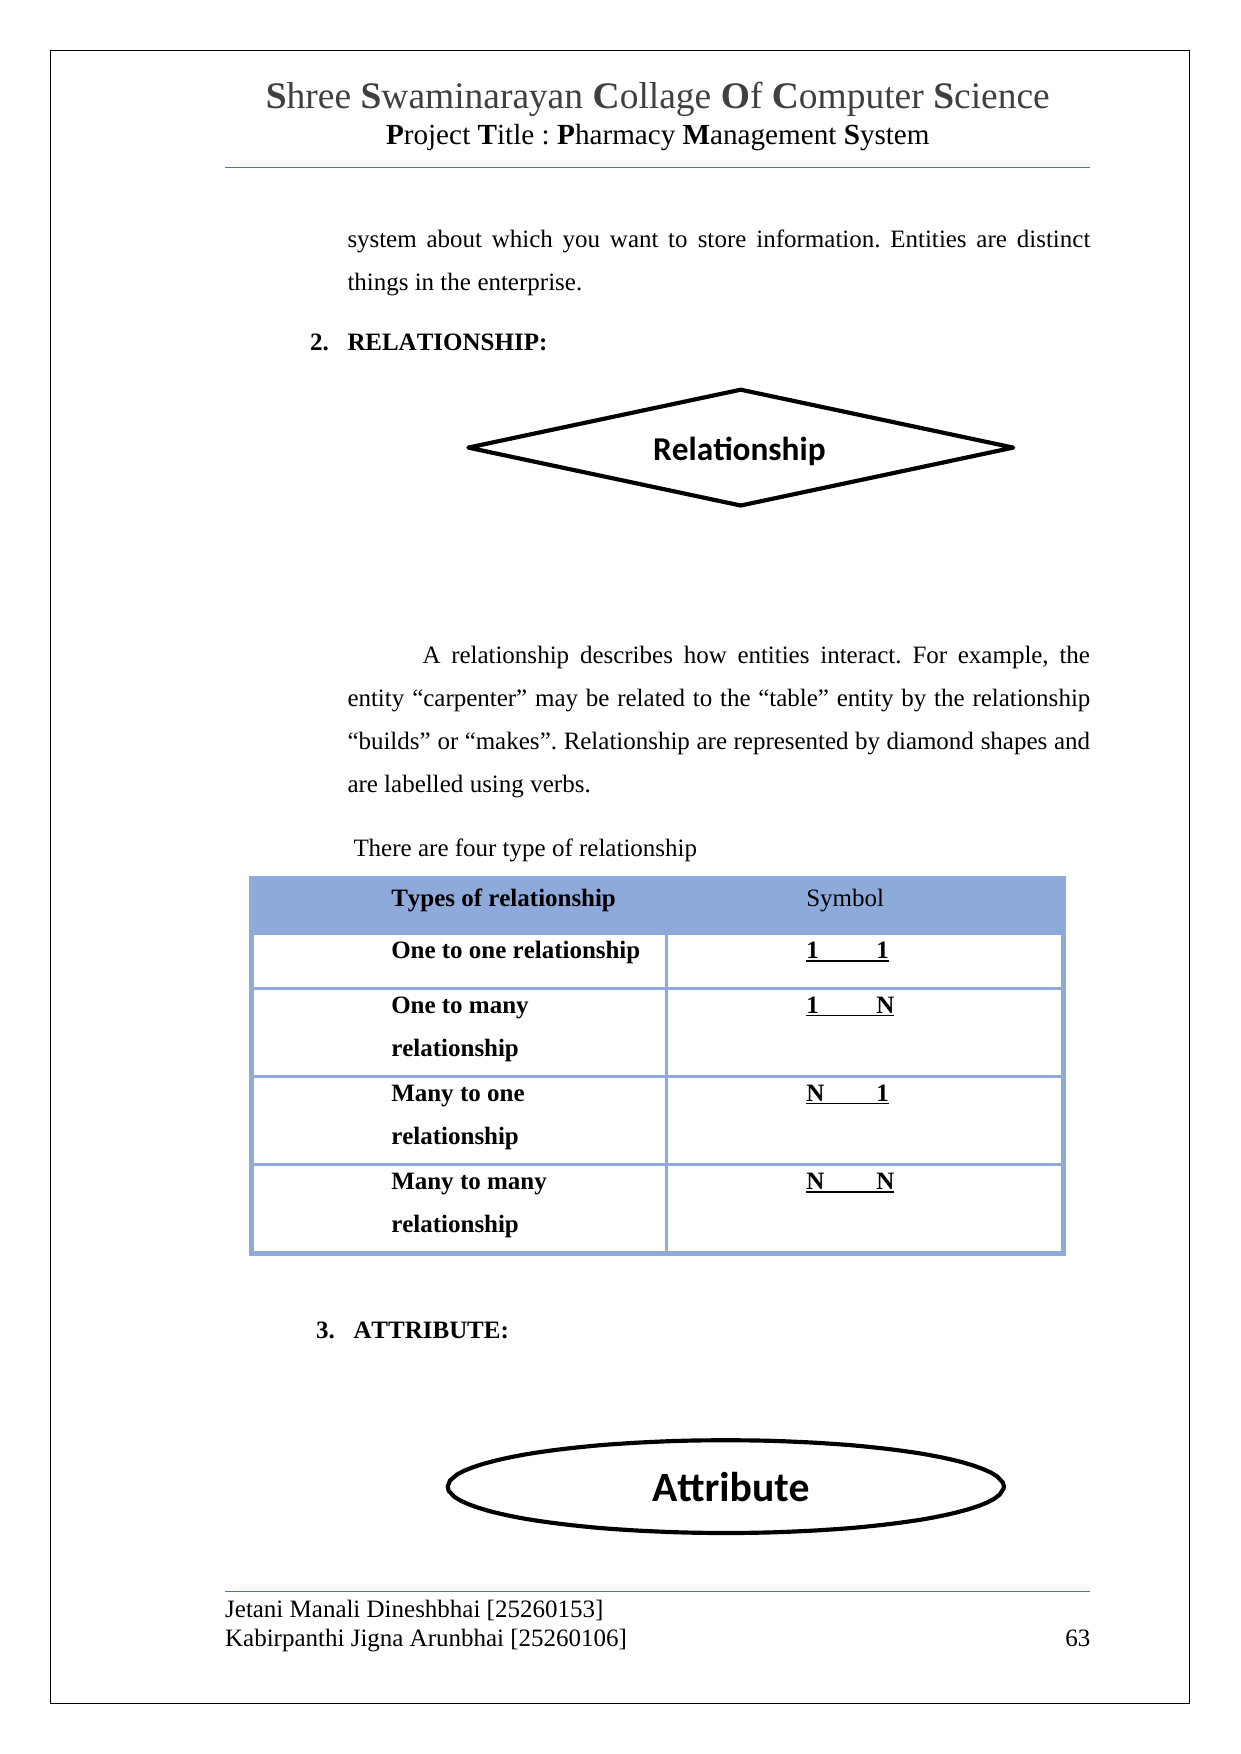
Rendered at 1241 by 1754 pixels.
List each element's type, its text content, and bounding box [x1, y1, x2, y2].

list RELATIONSHIP: [310, 327, 1090, 356]
table_cell Many to one relationship [254, 1078, 665, 1163]
table_cell N 1 [668, 1078, 1061, 1163]
table_cell 1 N [668, 990, 1061, 1075]
list ATTRIBUTE: [316, 1316, 1090, 1344]
table_cell N N [668, 1166, 1061, 1251]
table_cell One to one relationship [254, 935, 665, 987]
text A relationship describes how entities interact. For example, the entity “carpenter” may be related to the “table” entity by the relationship “builds” or “makes”. Relationship are represented by diamond shapes and are labelled using verbs. [347, 640, 1090, 798]
table_cell Many to many relationship [254, 1166, 665, 1251]
table_cell One to many relationship [254, 990, 665, 1075]
table_header Symbol [668, 881, 1061, 932]
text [347, 224, 1090, 296]
table_header Types of relationship [254, 881, 665, 932]
text There are four type of relationship [353, 833, 1090, 862]
table_cell 1 1 [668, 935, 1061, 987]
